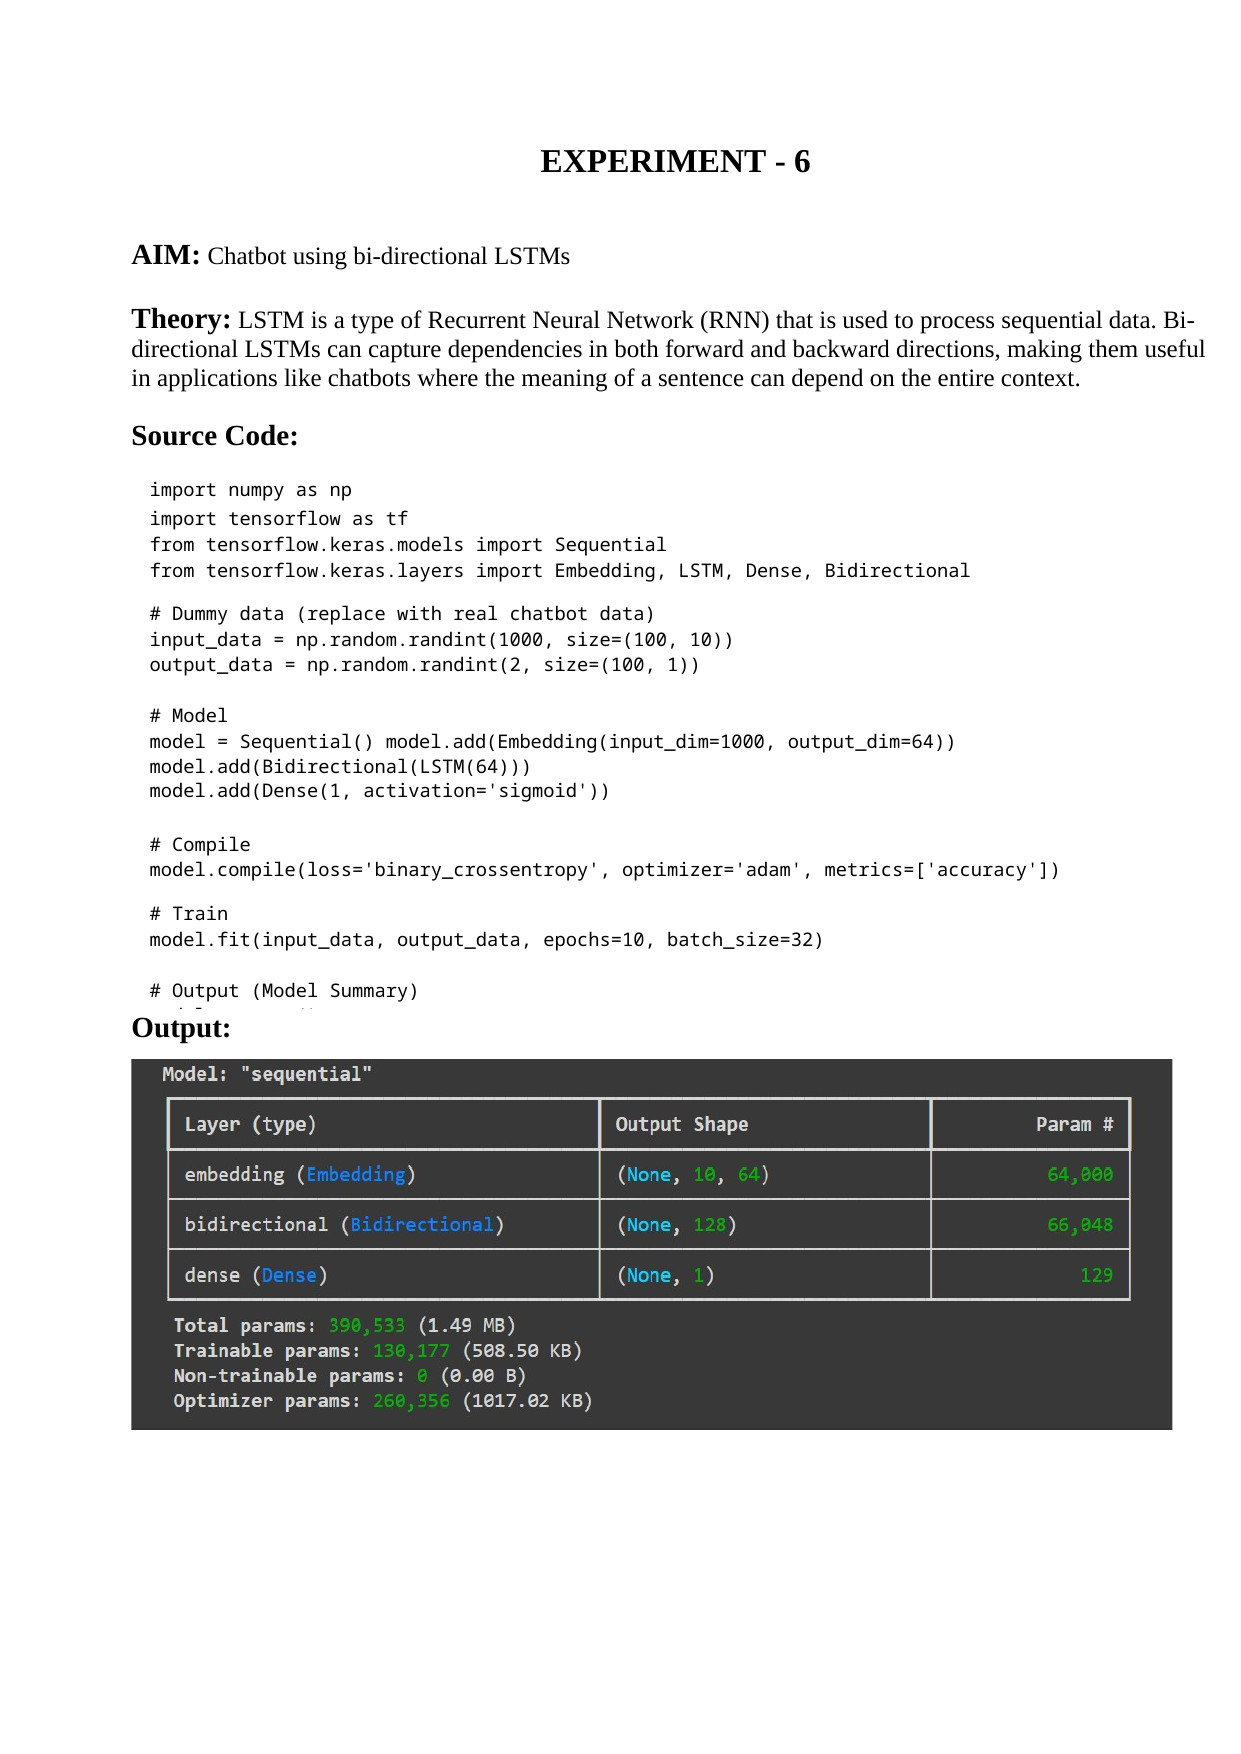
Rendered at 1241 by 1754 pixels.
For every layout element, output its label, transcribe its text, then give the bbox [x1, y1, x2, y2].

text Source Code: [131, 418, 1215, 452]
text Output: [131, 452, 1215, 1043]
picture [131, 1059, 1173, 1430]
subtitle EXPERIMENT - 6 [131, 142, 1220, 180]
subtitle Theory: LSTM is a type of Recurrent Neural Network (RNN) that is used to process sequential data. Bi-directional LSTMs can capture dependencies in both forward and backward directions, making them useful in applications like chatbots where the meaning of a sentence can depend on the entire context. [131, 301, 1215, 392]
subtitle AIM: Chatbot using bi-directional LSTMs [131, 237, 1215, 270]
